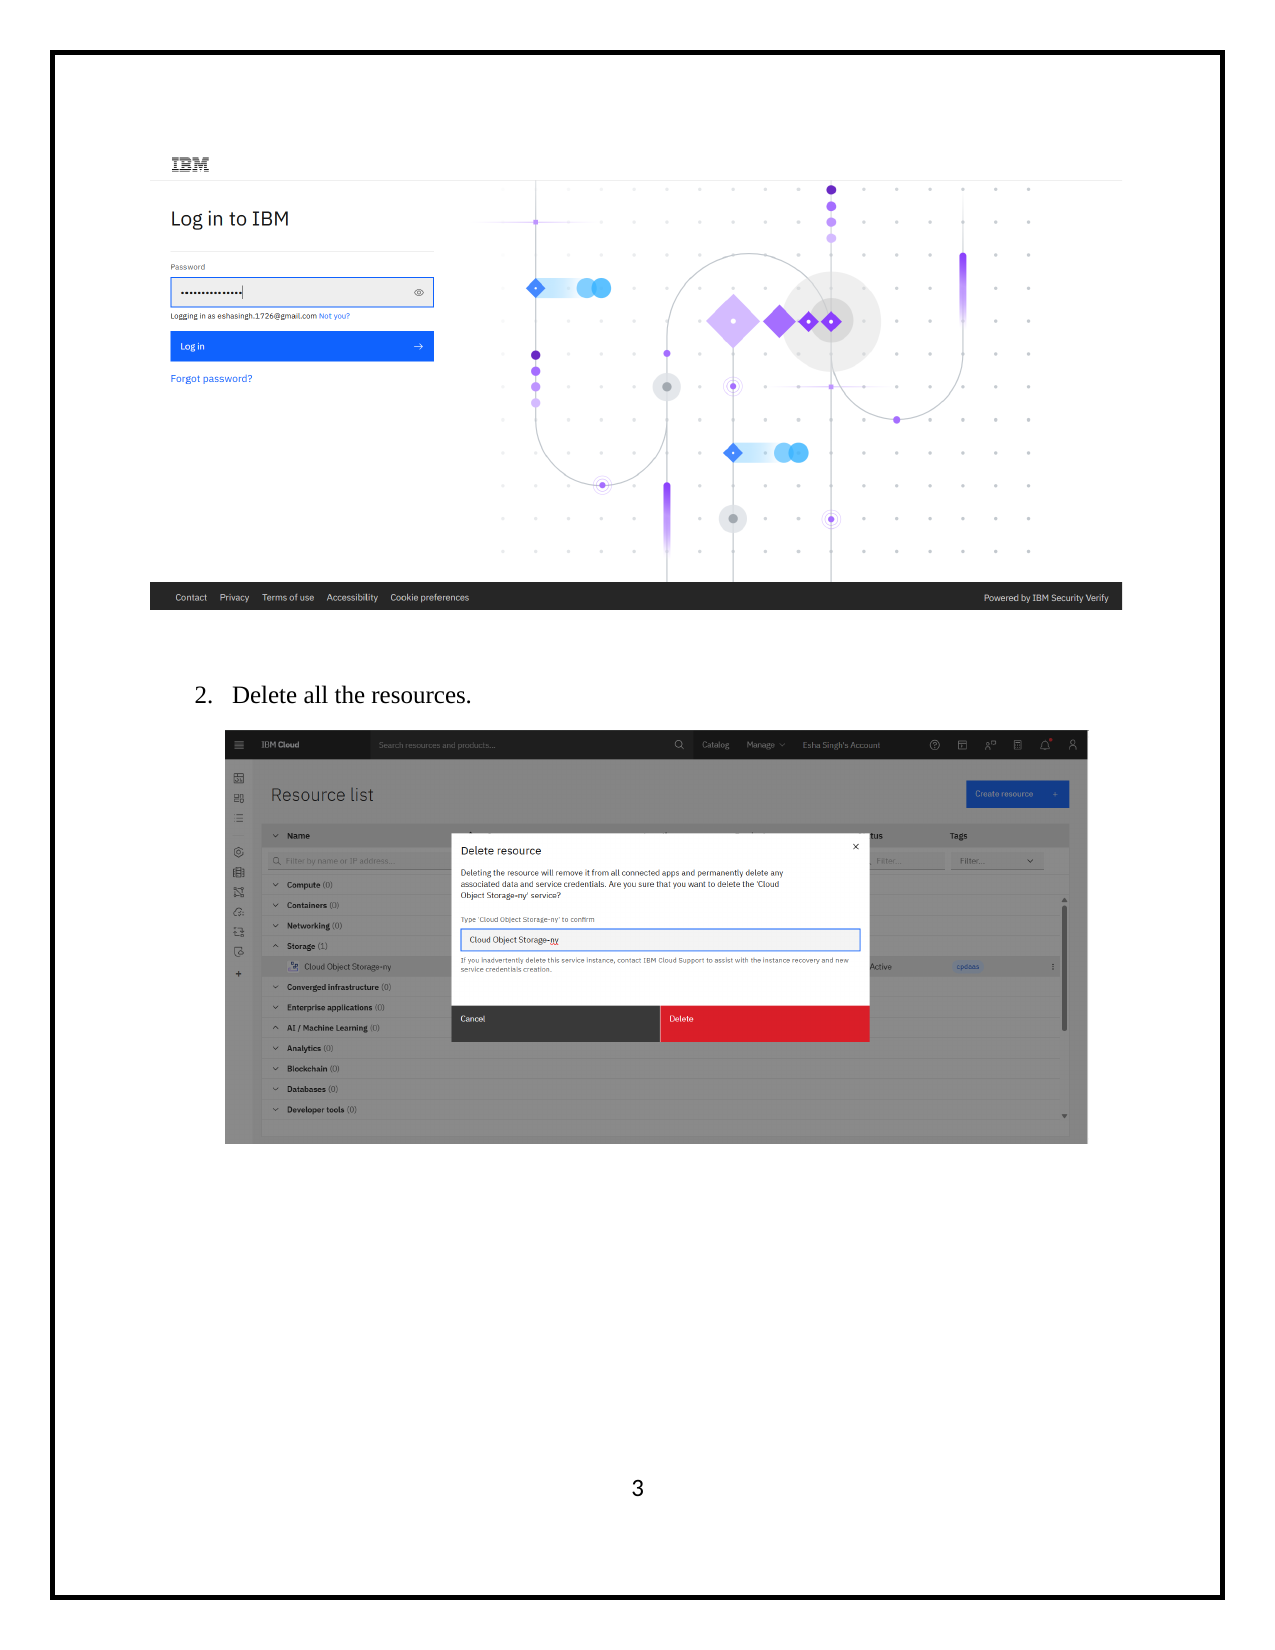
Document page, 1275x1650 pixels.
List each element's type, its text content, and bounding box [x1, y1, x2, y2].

list Delete all the resources. [194, 681, 1125, 709]
picture [225, 730, 1089, 1144]
picture [150, 150, 1123, 610]
